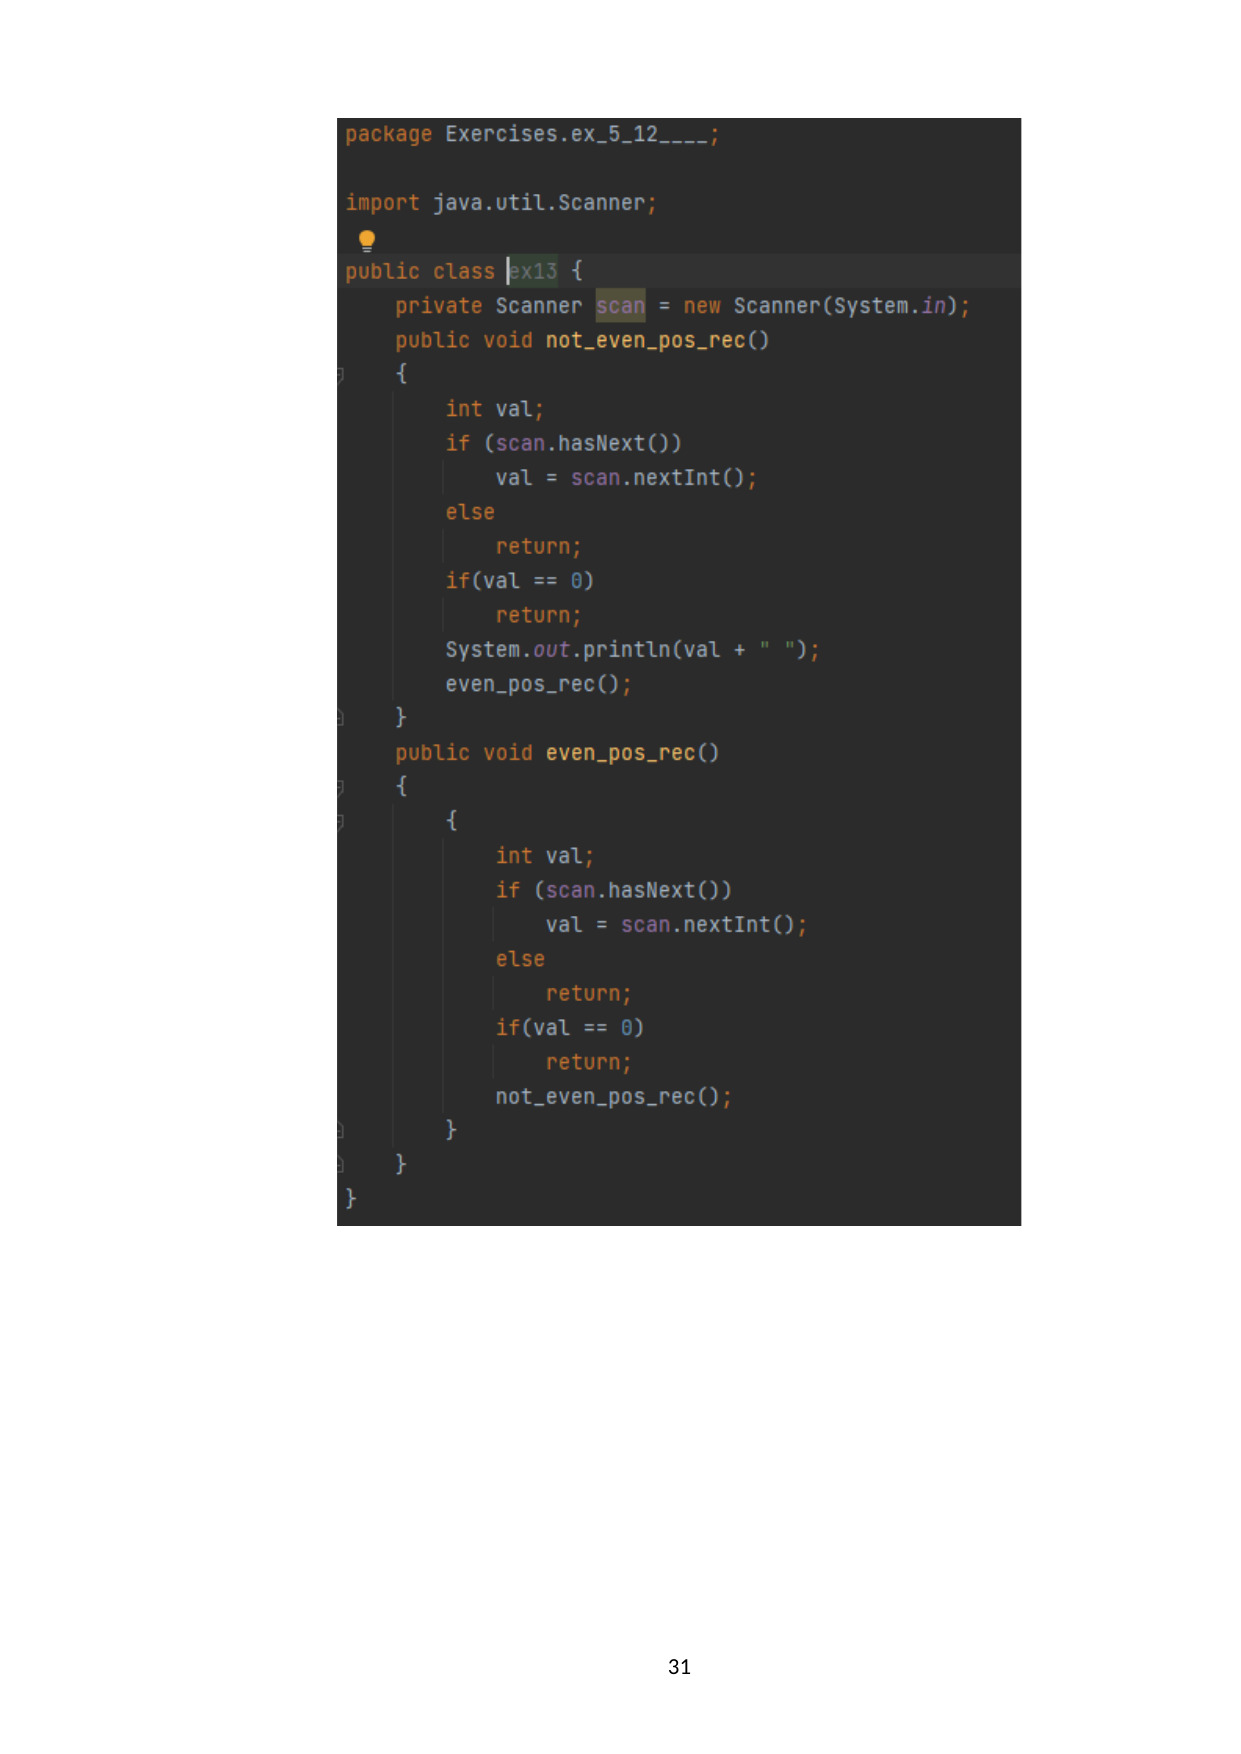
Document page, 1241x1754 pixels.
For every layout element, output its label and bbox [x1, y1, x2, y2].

picture [337, 118, 1022, 1226]
